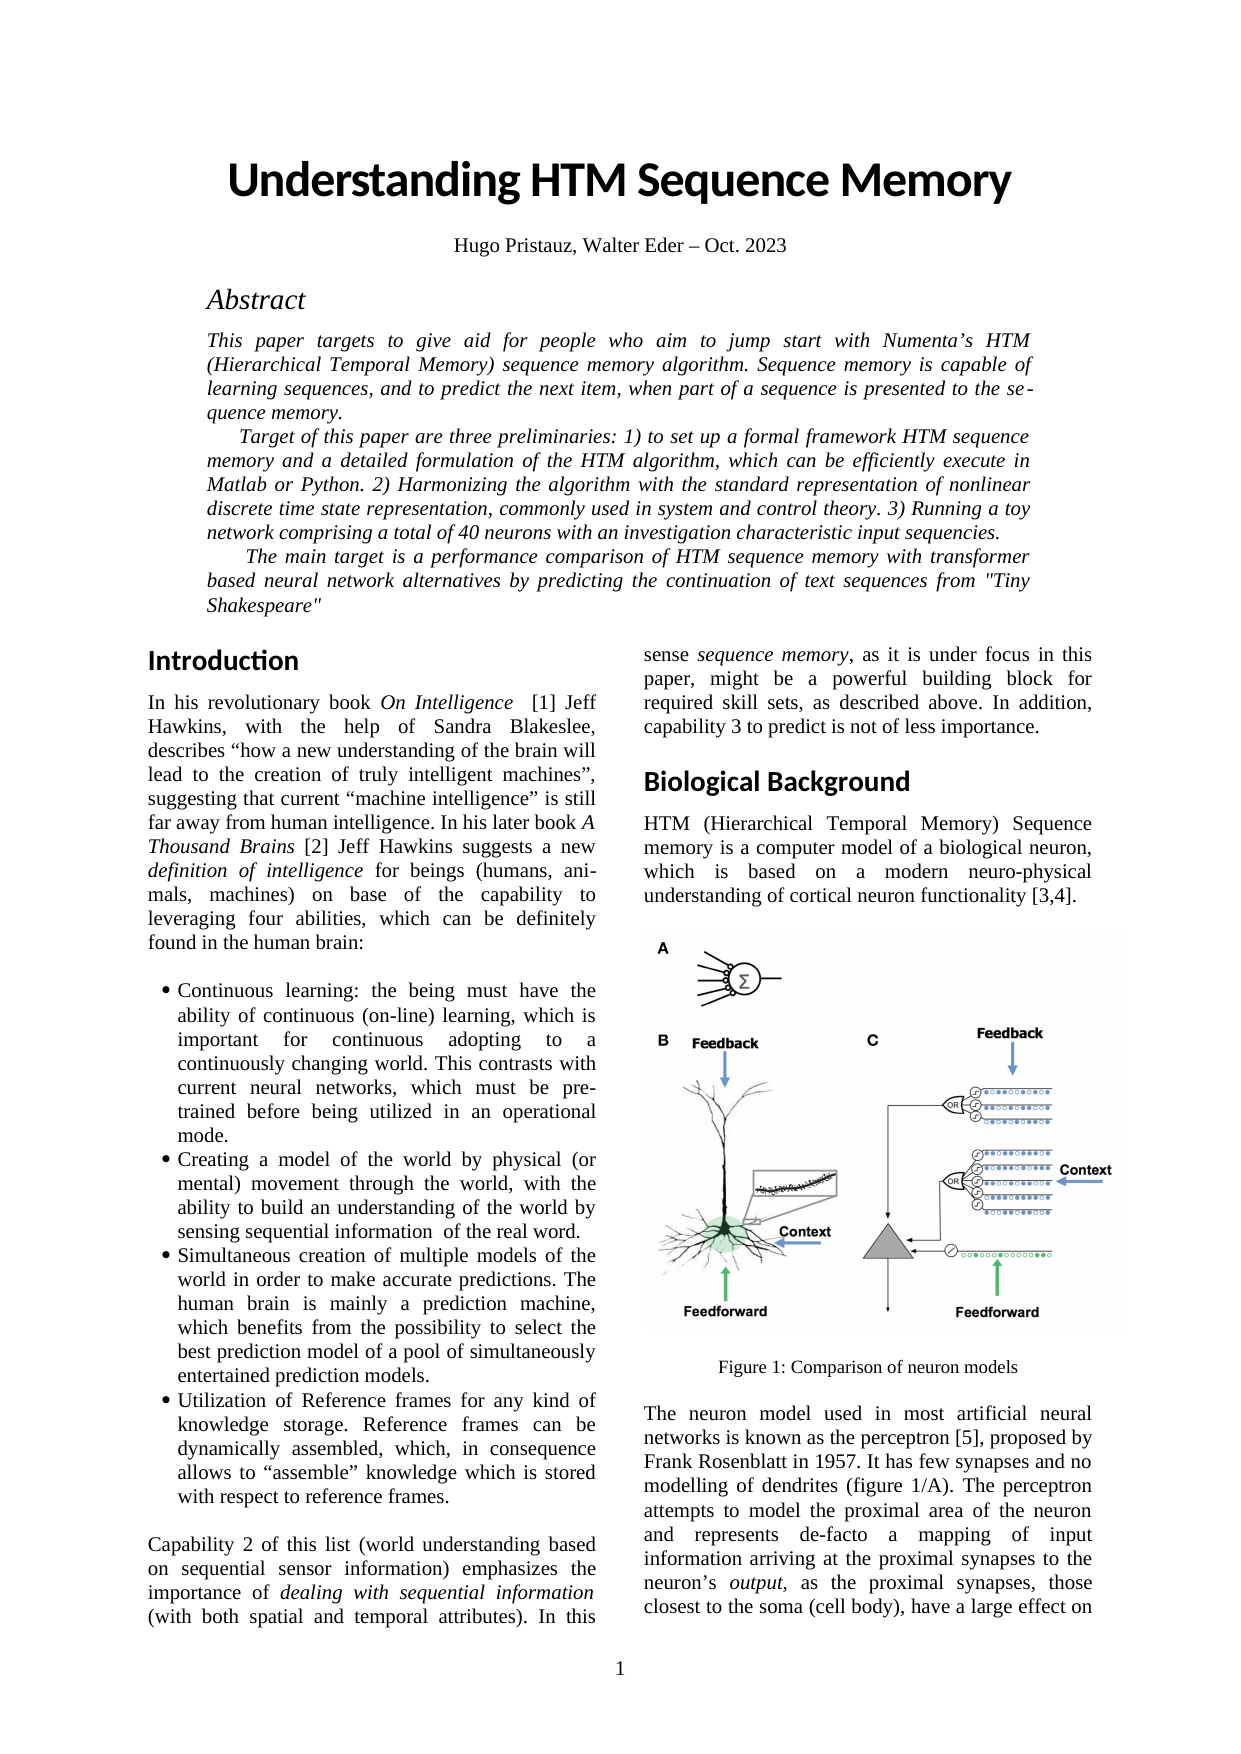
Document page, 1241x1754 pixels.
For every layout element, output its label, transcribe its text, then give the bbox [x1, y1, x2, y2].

text The main target is a performance comparison of HTM sequence memory with transformer based neural network alternatives by predicting the continuation of text sequences from "Tiny Shakespeare" [207, 544, 1033, 617]
text Capability 2 of this list (world understanding based on sequential sensor information) emphasizes the importance of dealing with sequential information (with both spatial and temporal attributes). In this sense sequence memory, as it is under focus in this paper, might be a powerful building block for required skill sets, as described above. In addition, capability 3 to predict is not of less importance. [644, 642, 1093, 738]
text Hugo Pristauz, Walter Eder – Oct. 2023 [148, 233, 1093, 257]
text Target of this paper are three preliminaries: 1) to set up a formal framework HTM sequence memory and a detailed formulation of the HTM algorithm, which can be efficiently execute in Matlab or Python. 2) Harmonizing the algorithm with the standard representation of nonlinear discrete time state representation, commonly used in system and control theory. 3) Running a toy network comprising a total of 40 neurons with an investigation characteristic input sequencies. [207, 424, 1033, 544]
text This paper targets to give aid for people who aim to jump start with Numenta’s HTM (Hierarchical Temporal Memory) sequence memory algorithm. Sequence memory is capable of learning sequences, and to predict the next item, when part of a sequence is presented to the sequence memory. [207, 328, 1033, 424]
text In his revolutionary book On Intelligence [1] Jeff Hawkins, with the help of Sandra Blakeslee, describes “how a new understanding of the brain will lead to the creation of truly intelligent machines”, suggesting that current “machine intelligence” is still far away from human intelligence. In his later book A Thousand Brains [2] Jeff Hawkins suggests a new definition of intelligence for beings (humans, animals, machines) on base of the capability to leveraging four abilities, which can be definitely found in the human brain: [148, 690, 596, 954]
text Capability 2 of this list (world understanding based on sequential sensor information) emphasizes the importance of dealing with sequential information (with both spatial and temporal attributes). In this sense sequence memory, as it is under focus in this paper, might be a powerful building block for required skill sets, as described above. In addition, capability 3 to predict is not of less importance. [148, 1532, 596, 1628]
list Simultaneous creation of multiple models of the world in order to make accurate predictions. The human brain is mainly a prediction machine, which benefits from the possibility to select the best prediction model of a pool of simultaneously entertained prediction models. [162, 1243, 596, 1387]
list Continuous learning: the being must have the ability of continuous (on-line) learning, which is important for continuous adopting to a continuously changing world. This contrasts with current neural networks, which must be pre-trained before being utilized in an operational mode. [162, 978, 596, 1147]
subtitle Introduction [148, 642, 596, 677]
picture [643, 932, 1126, 1331]
text HTM (Hierarchical Temporal Memory) Sequence memory is a computer model of a biological neuron, which is based on a modern neuro-physical understanding of cortical neuron functionality [3,4]. [644, 811, 1093, 907]
list Creating a model of the world by physical (or mental) movement through the world, with the ability to build an understanding of the world by sensing sequential information of the real word. [162, 1147, 596, 1243]
title Understanding HTM Sequence Memory [148, 148, 1093, 209]
subtitle Biological Background [644, 763, 1093, 798]
list Utilization of Reference frames for any kind of knowledge storage. Reference frames can be dynamically assembled, which, in consequence allows to “assemble” knowledge which is stored with respect to reference frames. [162, 1387, 596, 1508]
text Figure 1: Comparison of neuron models [644, 1356, 1093, 1377]
subtitle Abstract [207, 282, 1033, 315]
